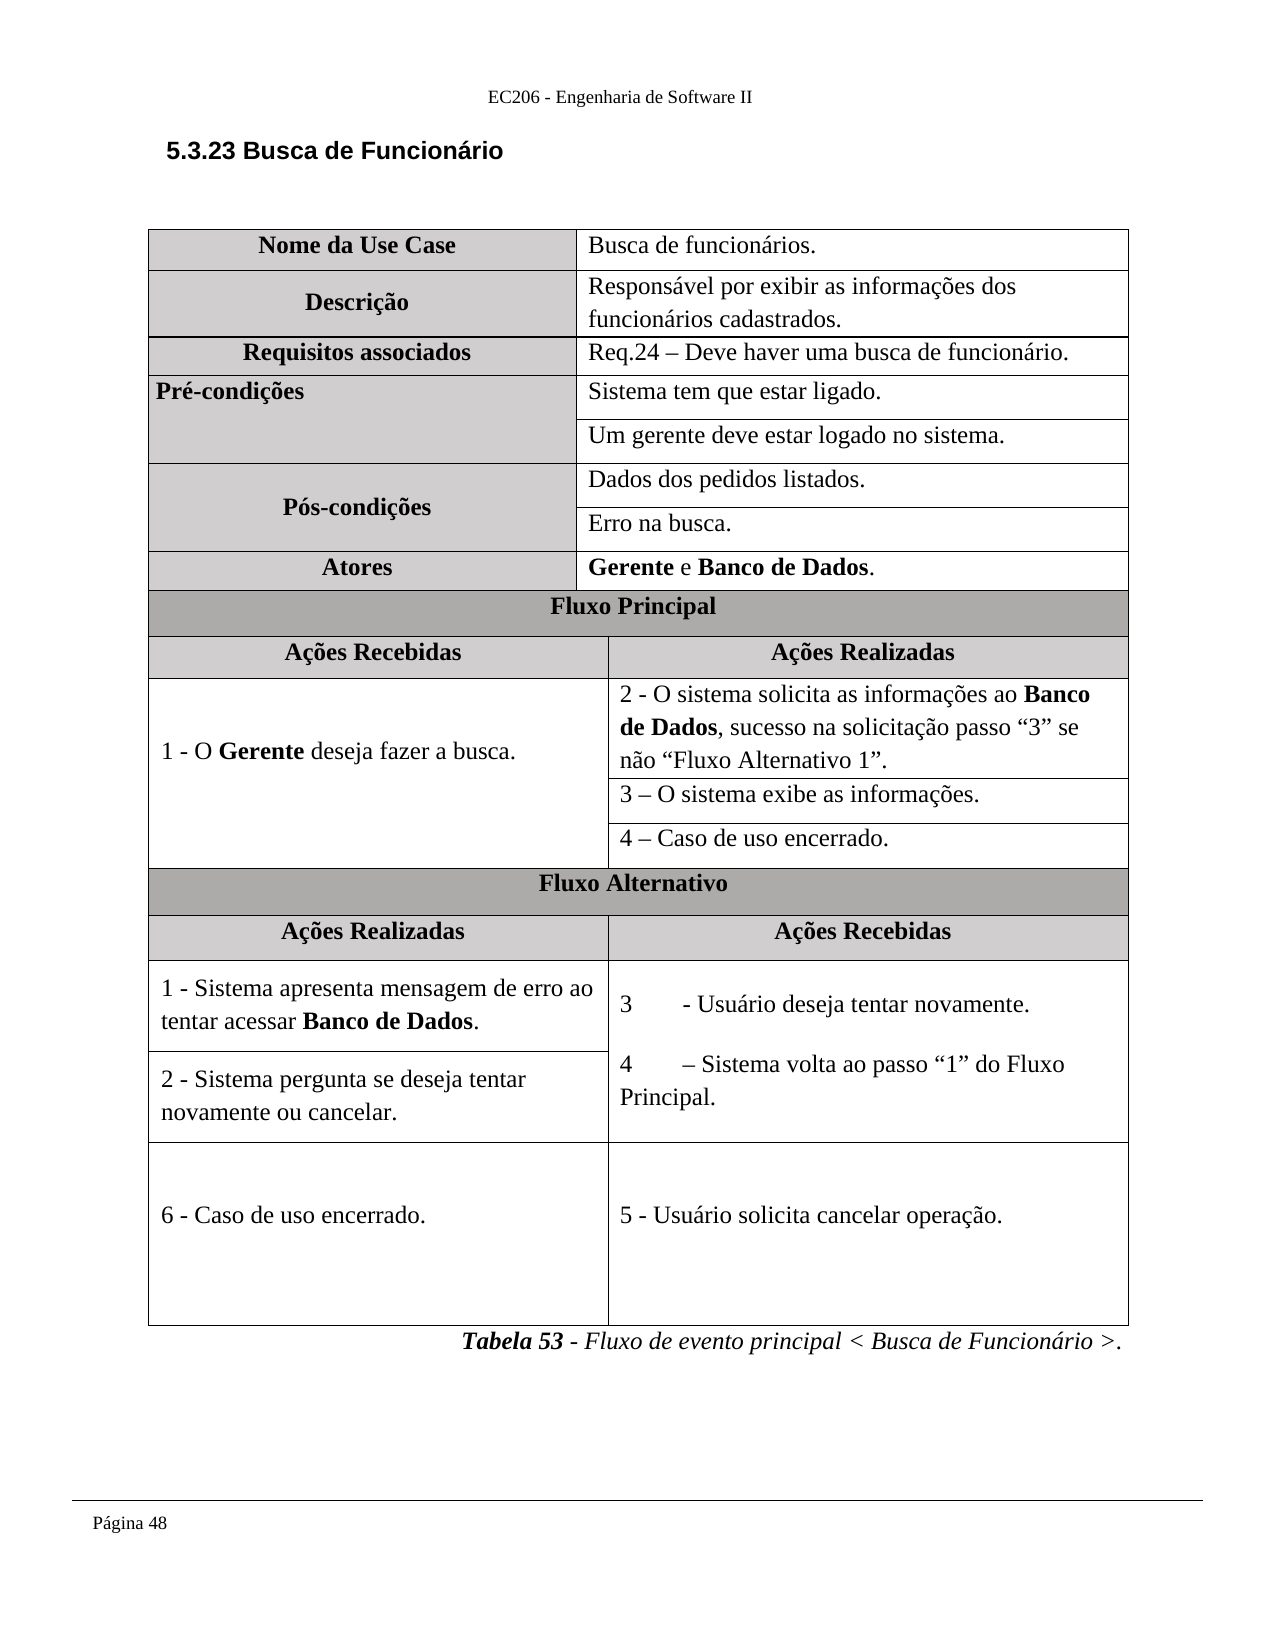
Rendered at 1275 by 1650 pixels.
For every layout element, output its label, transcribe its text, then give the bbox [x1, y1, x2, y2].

table_cell Requisitos associados [149, 338, 576, 375]
table_cell Fluxo Principal [149, 591, 1128, 636]
table_cell Erro na busca. [577, 508, 1128, 551]
table_cell Ações Realizadas [609, 637, 1128, 678]
table_cell Ações Recebidas [149, 637, 608, 678]
table_cell 6 - Caso de uso encerrado. [149, 1143, 608, 1325]
table_cell Um gerente deve estar logado no sistema. [577, 420, 1128, 463]
table_cell - Usuário deseja tentar novamente. – Sistema volta ao passo “1” do Fluxo Principal. [609, 961, 1128, 1142]
table_cell 1 - O Gerente deseja fazer a busca. [149, 679, 608, 867]
table_cell Ações Recebidas [609, 916, 1128, 960]
table_cell Pós-condições [149, 464, 576, 551]
table_cell Atores [149, 552, 576, 590]
table_header Nome da Use Case [149, 230, 576, 270]
subtitle 5.3.23 Busca de Funcionário [104, 136, 1223, 165]
table_cell 2 - Sistema pergunta se deseja tentar novamente ou cancelar. [149, 1052, 608, 1142]
table_cell Fluxo Alternativo [149, 869, 1128, 915]
table_cell 5 - Usuário solicita cancelar operação. [609, 1143, 1128, 1325]
table_cell Gerente e Banco de Dados. [577, 552, 1128, 590]
table_cell 3 – O sistema exibe as informações. [609, 779, 1128, 822]
table_cell 4 – Caso de uso encerrado. [609, 824, 1128, 867]
table_cell Dados dos pedidos listados. [577, 464, 1128, 507]
table_cell Req.24 – Deve haver uma busca de funcionário. [577, 338, 1128, 375]
table_cell Descrição [149, 271, 576, 336]
table_cell 1 - Sistema apresenta mensagem de erro ao tentar acessar Banco de Dados. [149, 961, 608, 1051]
table_cell Sistema tem que estar ligado. [577, 376, 1128, 419]
text Tabela 53 - Fluxo de evento principal < Busca de Funcionário >. [387, 1326, 1222, 1355]
table_cell Ações Realizadas [149, 916, 608, 960]
table_cell 2 - O sistema solicita as informações ao Banco de Dados, sucesso na solicitação passo “3” se não “Fluxo Alternativo 1”. [609, 679, 1128, 778]
table_cell Responsável por exibir as informações dos funcionários cadastrados. [577, 271, 1128, 336]
table_cell Pré-condições [149, 376, 576, 463]
table_header Busca de funcionários. [577, 230, 1128, 270]
